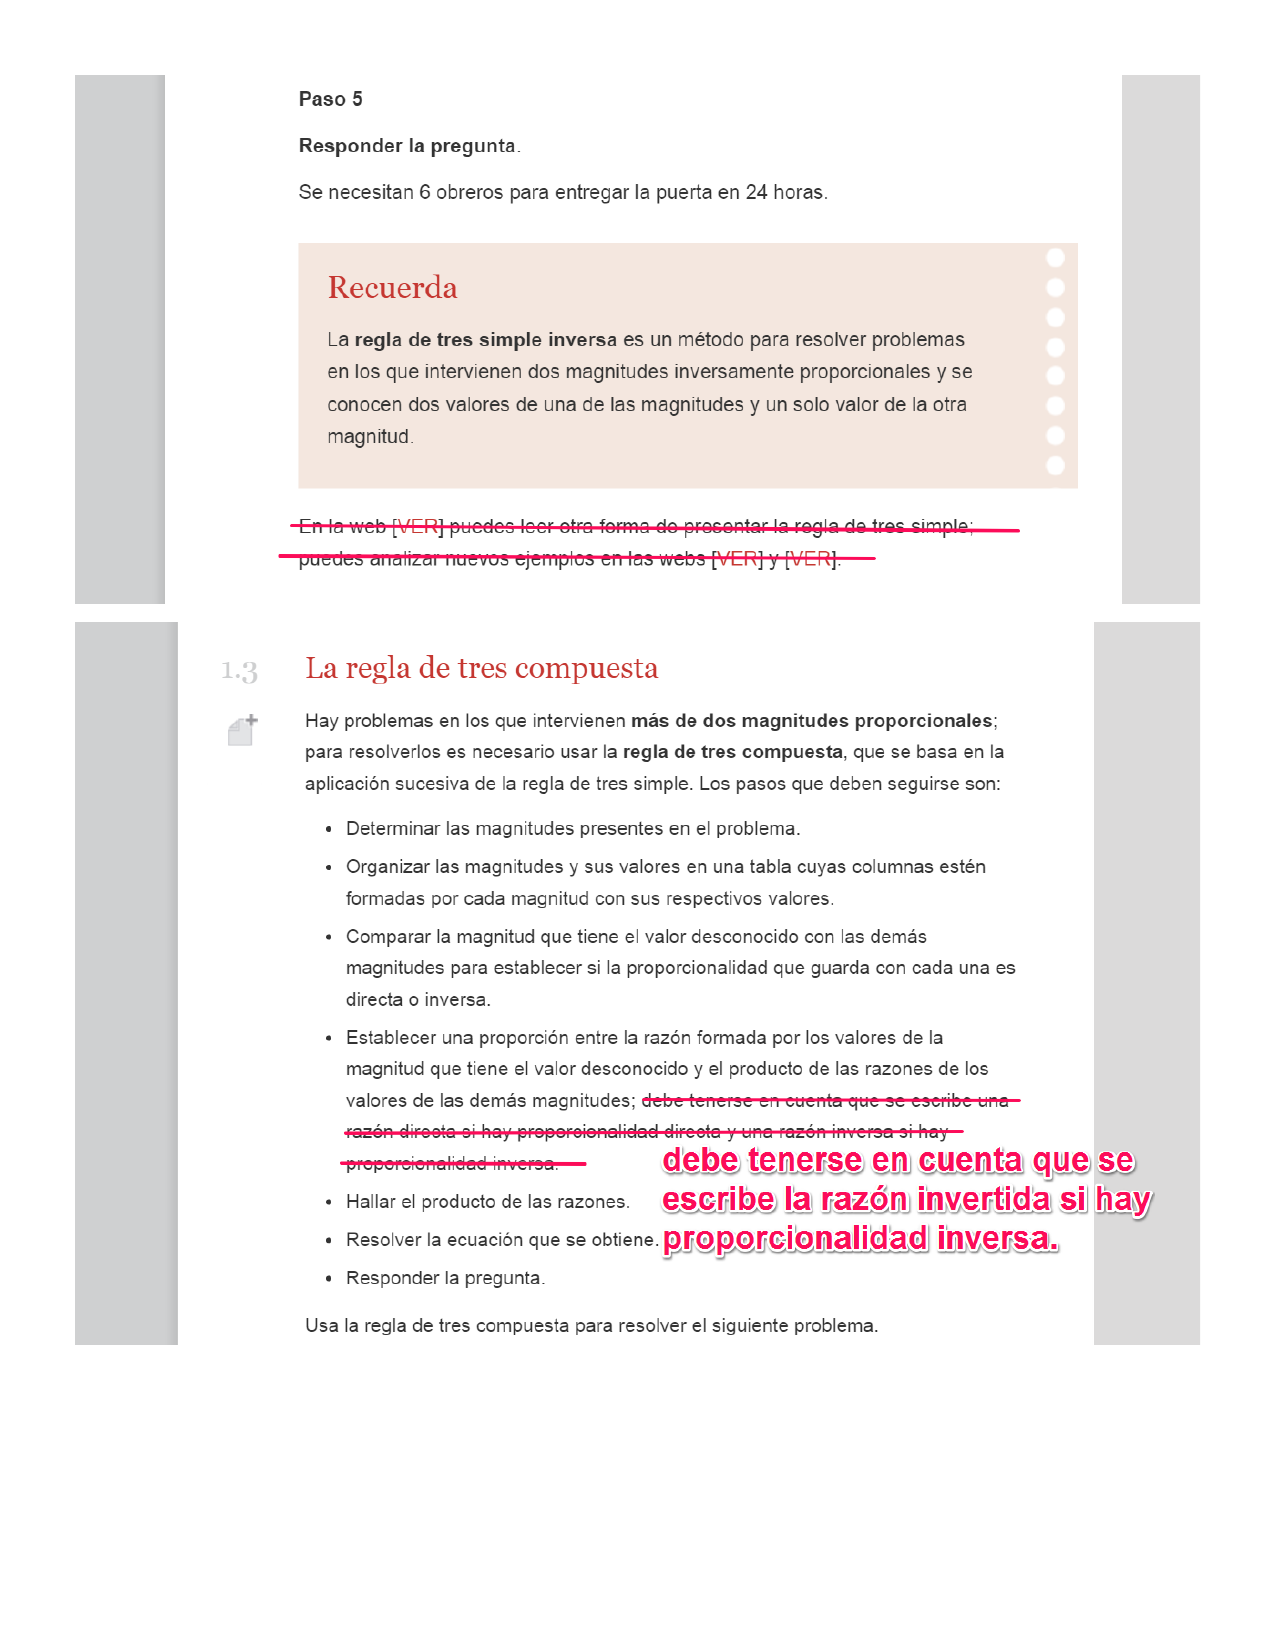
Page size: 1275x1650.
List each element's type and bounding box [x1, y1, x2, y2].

picture [75, 622, 1200, 1345]
picture [75, 75, 1200, 604]
